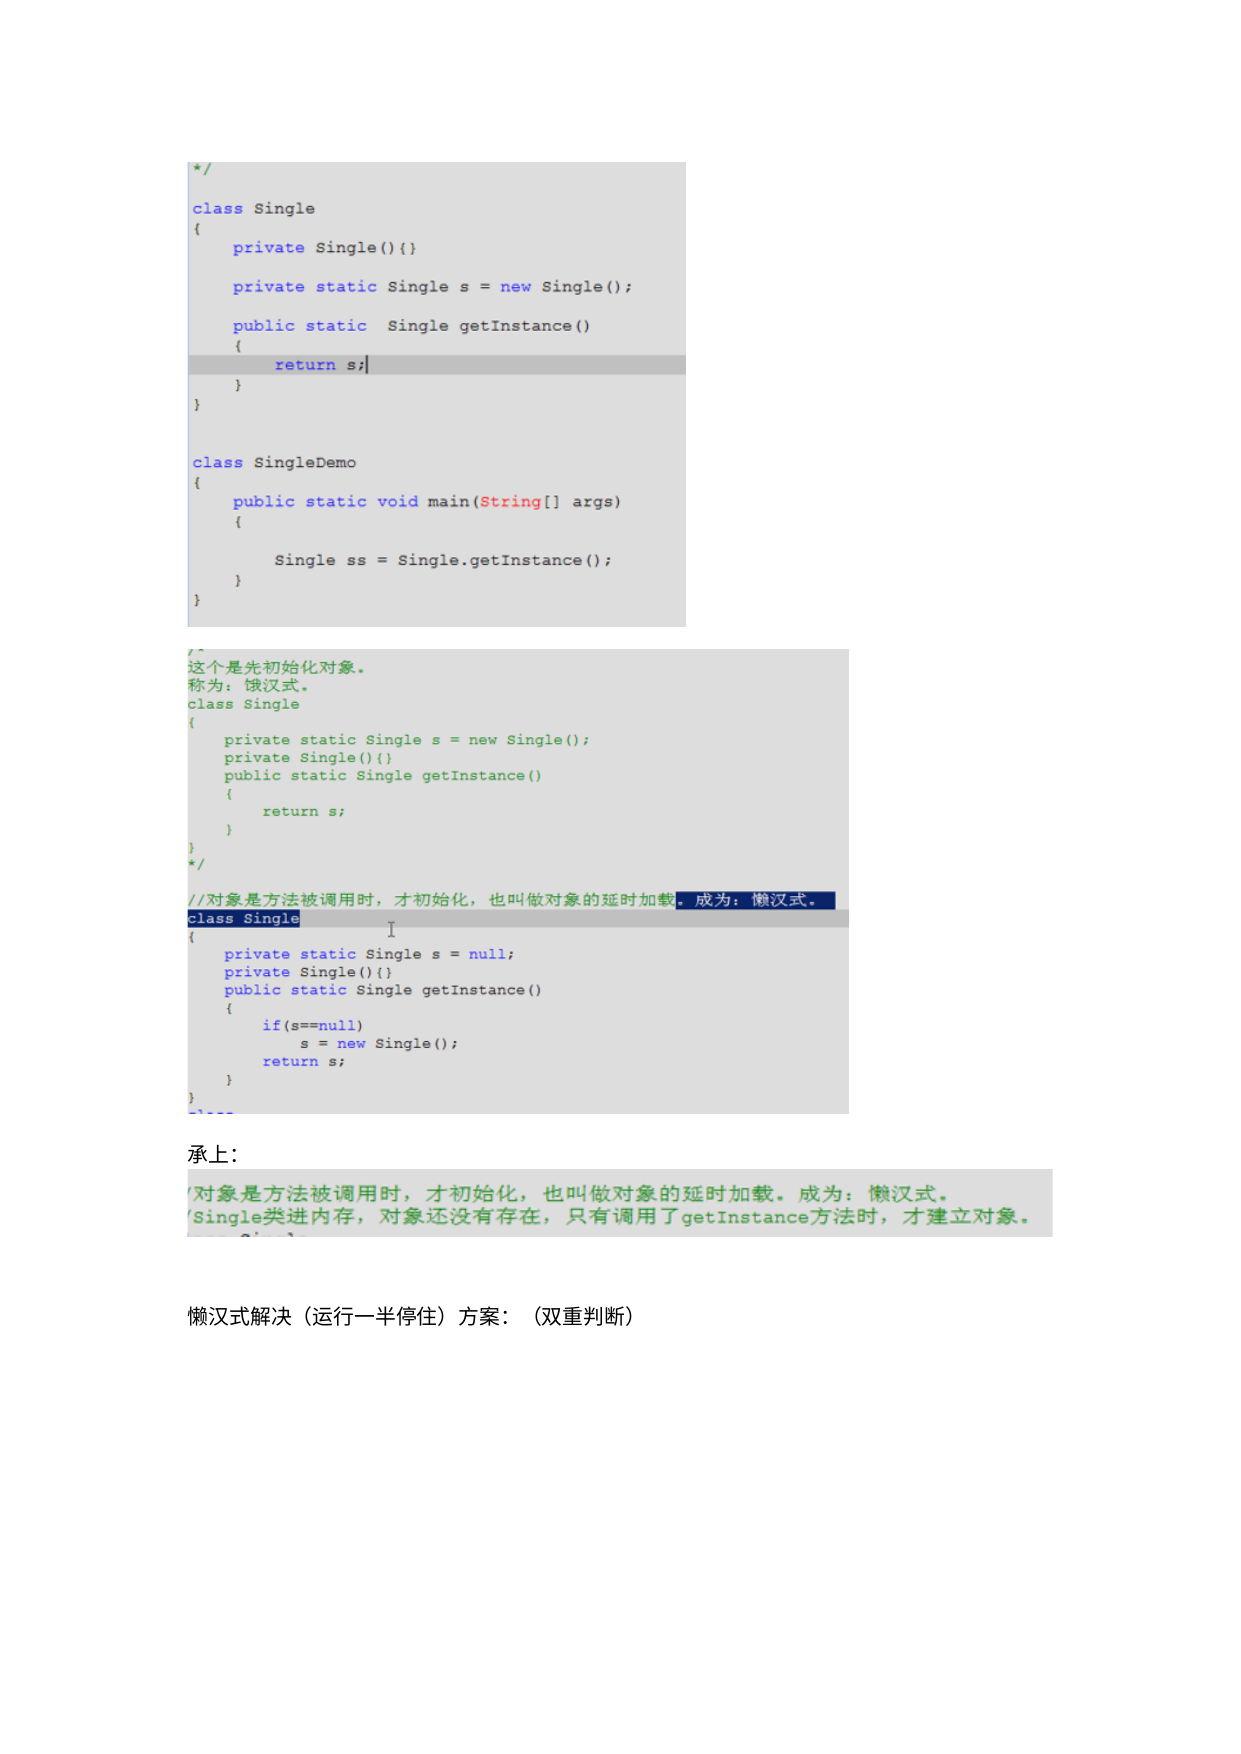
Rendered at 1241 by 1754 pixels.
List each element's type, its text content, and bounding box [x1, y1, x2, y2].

picture [187, 162, 686, 627]
text 懒汉式解决（运行一半停住）方案：（双重判断） [187, 1299, 1053, 1332]
picture [187, 1169, 1053, 1237]
picture [187, 649, 849, 1114]
text 承上： [187, 1137, 1053, 1169]
